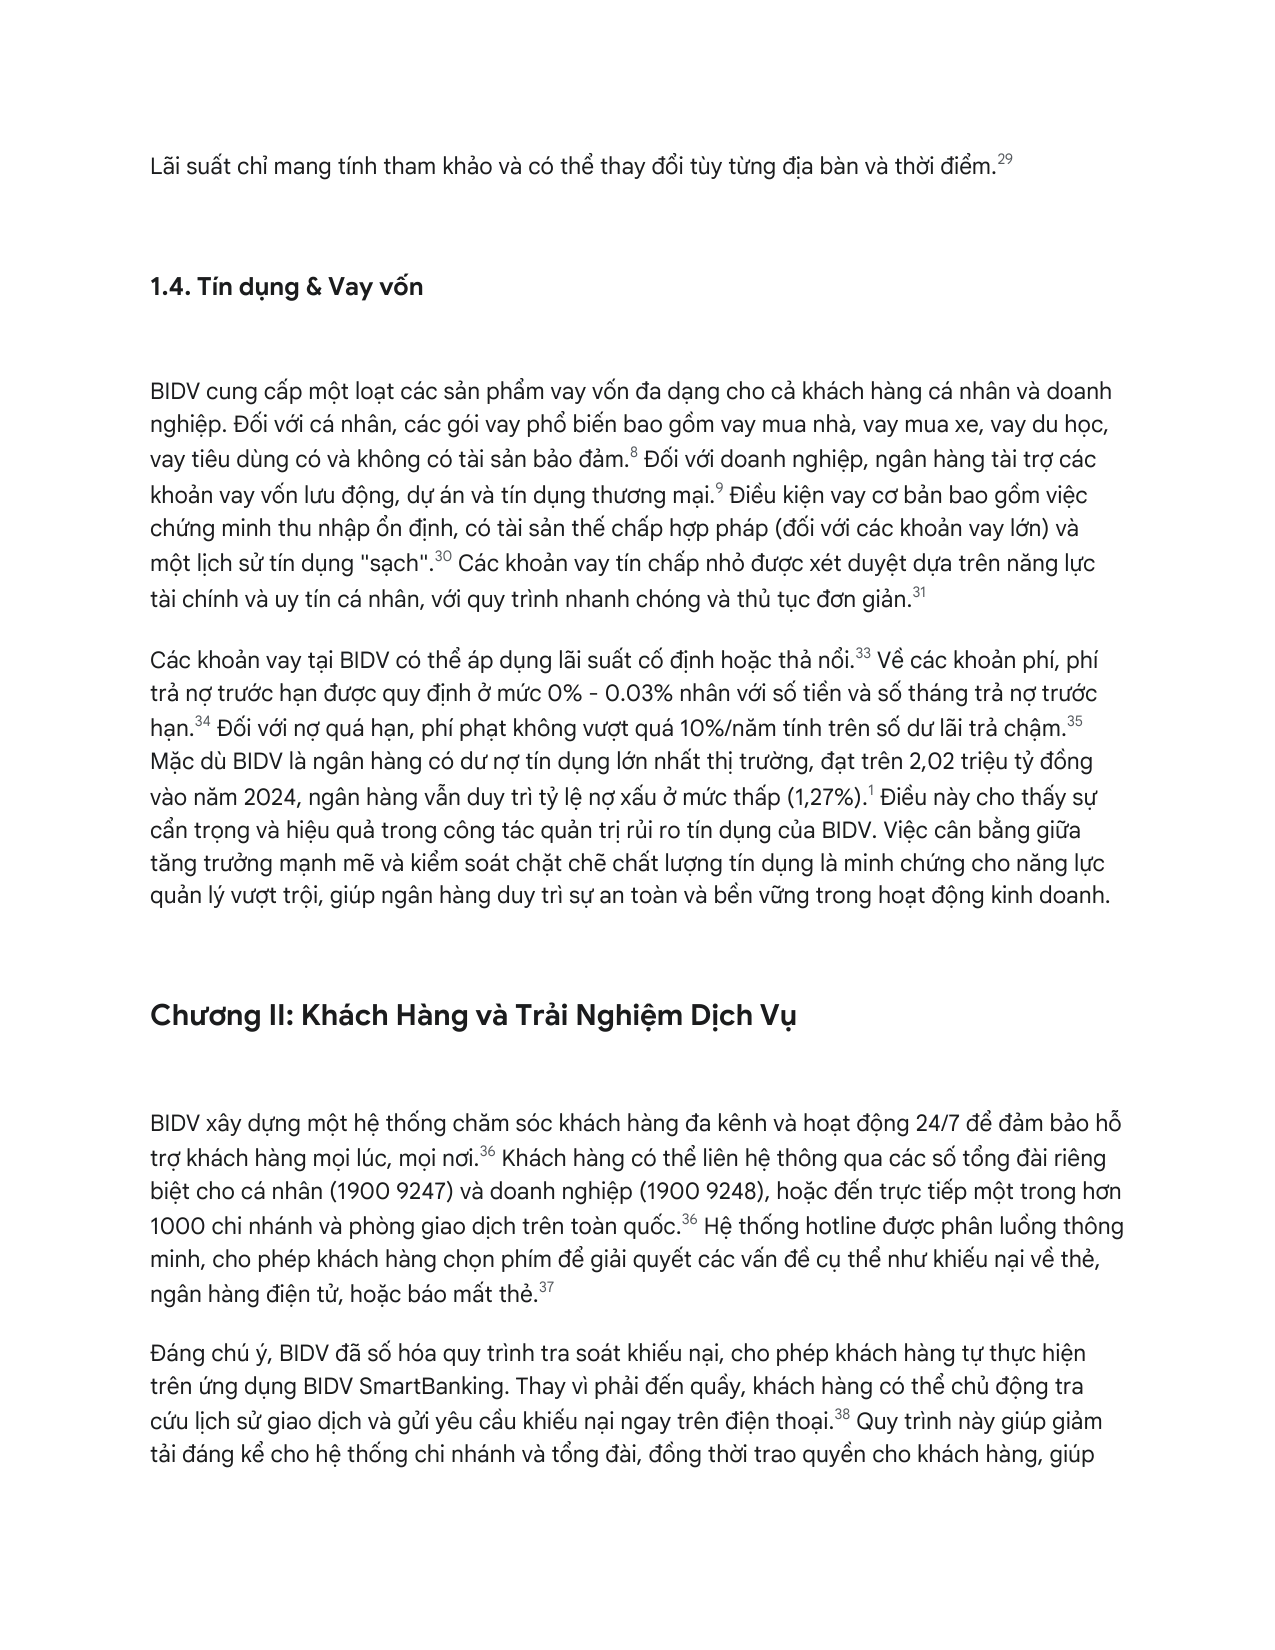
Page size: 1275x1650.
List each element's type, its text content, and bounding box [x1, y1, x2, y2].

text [150, 1339, 1125, 1469]
text Lãi suất chỉ mang tính tham khảo và có thể thay đổi tùy từng địa bàn và thời điểm.29 [150, 150, 1125, 181]
text Các khoản vay tại BIDV có thể áp dụng lãi suất cố định hoặc thả nổi.33 Về các khoản phí, phí trả nợ trước hạn được quy định ở mức 0% - 0.03% nhân với số tiền và số tháng trả nợ trước hạn.34 Đối với nợ quá hạn, phí phạt không vượt quá 10%/năm tính trên số dư lãi trả chậm.35 Mặc dù BIDV là ngân hàng có dư nợ tín dụng lớn nhất thị trường, đạt trên 2,02 triệu tỷ đồng vào năm 2024, ngân hàng vẫn duy trì tỷ lệ nợ xấu ở mức thấp (1,27%).1 Điều này cho thấy sự cẩn trọng và hiệu quả trong công tác quản trị rủi ro tín dụng của BIDV. Việc cân bằng giữa tăng trưởng mạnh mẽ và kiểm soát chặt chẽ chất lượng tín dụng là minh chứng cho năng lực quản lý vượt trội, giúp ngân hàng duy trì sự an toàn và bền vững trong hoạt động kinh doanh. [150, 644, 1125, 910]
subtitle Chương II: Khách Hàng và Trải Nghiệm Dịch Vụ [150, 997, 1125, 1033]
text BIDV cung cấp một loạt các sản phẩm vay vốn đa dạng cho cả khách hàng cá nhân và doanh nghiệp. Đối với cá nhân, các gói vay phổ biến bao gồm vay mua nhà, vay mua xe, vay du học, vay tiêu dùng có và không có tài sản bảo đảm.8 Đối với doanh nghiệp, ngân hàng tài trợ các khoản vay vốn lưu động, dự án và tín dụng thương mại.9 Điều kiện vay cơ bản bao gồm việc chứng minh thu nhập ổn định, có tài sản thế chấp hợp pháp (đối với các khoản vay lớn) và một lịch sử tín dụng "sạch".30 Các khoản vay tín chấp nhỏ được xét duyệt dựa trên năng lực tài chính và uy tín cá nhân, với quy trình nhanh chóng và thủ tục đơn giản.31 [150, 377, 1125, 614]
subtitle 1.4. Tín dụng & Vay vốn [150, 271, 1125, 303]
text BIDV xây dựng một hệ thống chăm sóc khách hàng đa kênh và hoạt động 24/7 để đảm bảo hỗ trợ khách hàng mọi lúc, mọi nơi.36 Khách hàng có thể liên hệ thông qua các số tổng đài riêng biệt cho cá nhân (1900 9247) và doanh nghiệp (1900 9248), hoặc đến trực tiếp một trong hơn 1000 chi nhánh và phòng giao dịch trên toàn quốc.36 Hệ thống hotline được phân luồng thông minh, cho phép khách hàng chọn phím để giải quyết các vấn đề cụ thể như khiếu nại về thẻ, ngân hàng điện tử, hoặc báo mất thẻ.37 [150, 1109, 1125, 1310]
